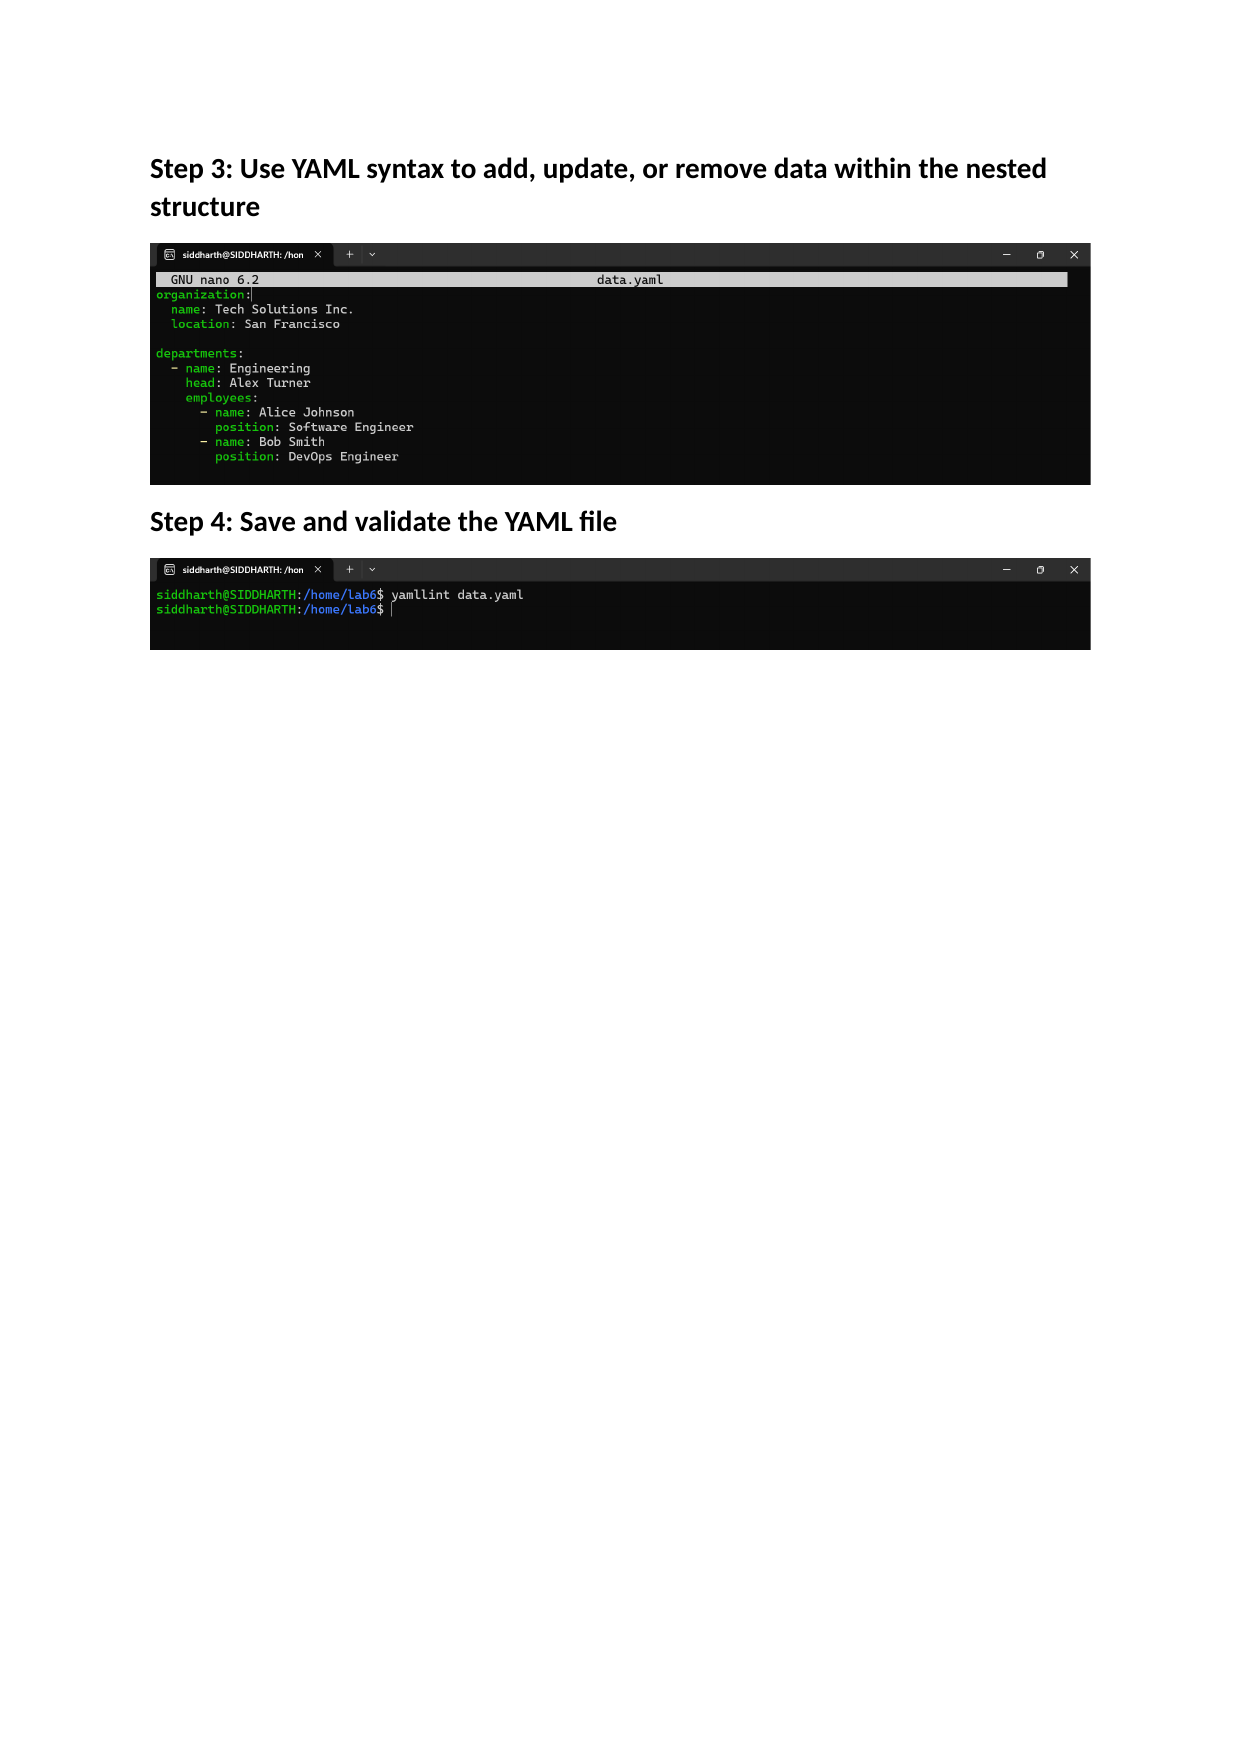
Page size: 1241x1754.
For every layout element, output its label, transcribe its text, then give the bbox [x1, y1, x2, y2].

picture [150, 558, 1091, 650]
text Step 4: Save and validate the YAML file [150, 503, 1090, 539]
picture [150, 243, 1091, 485]
text Step 3: Use YAML syntax to add, update, or remove data within the nested structure [150, 150, 1090, 224]
